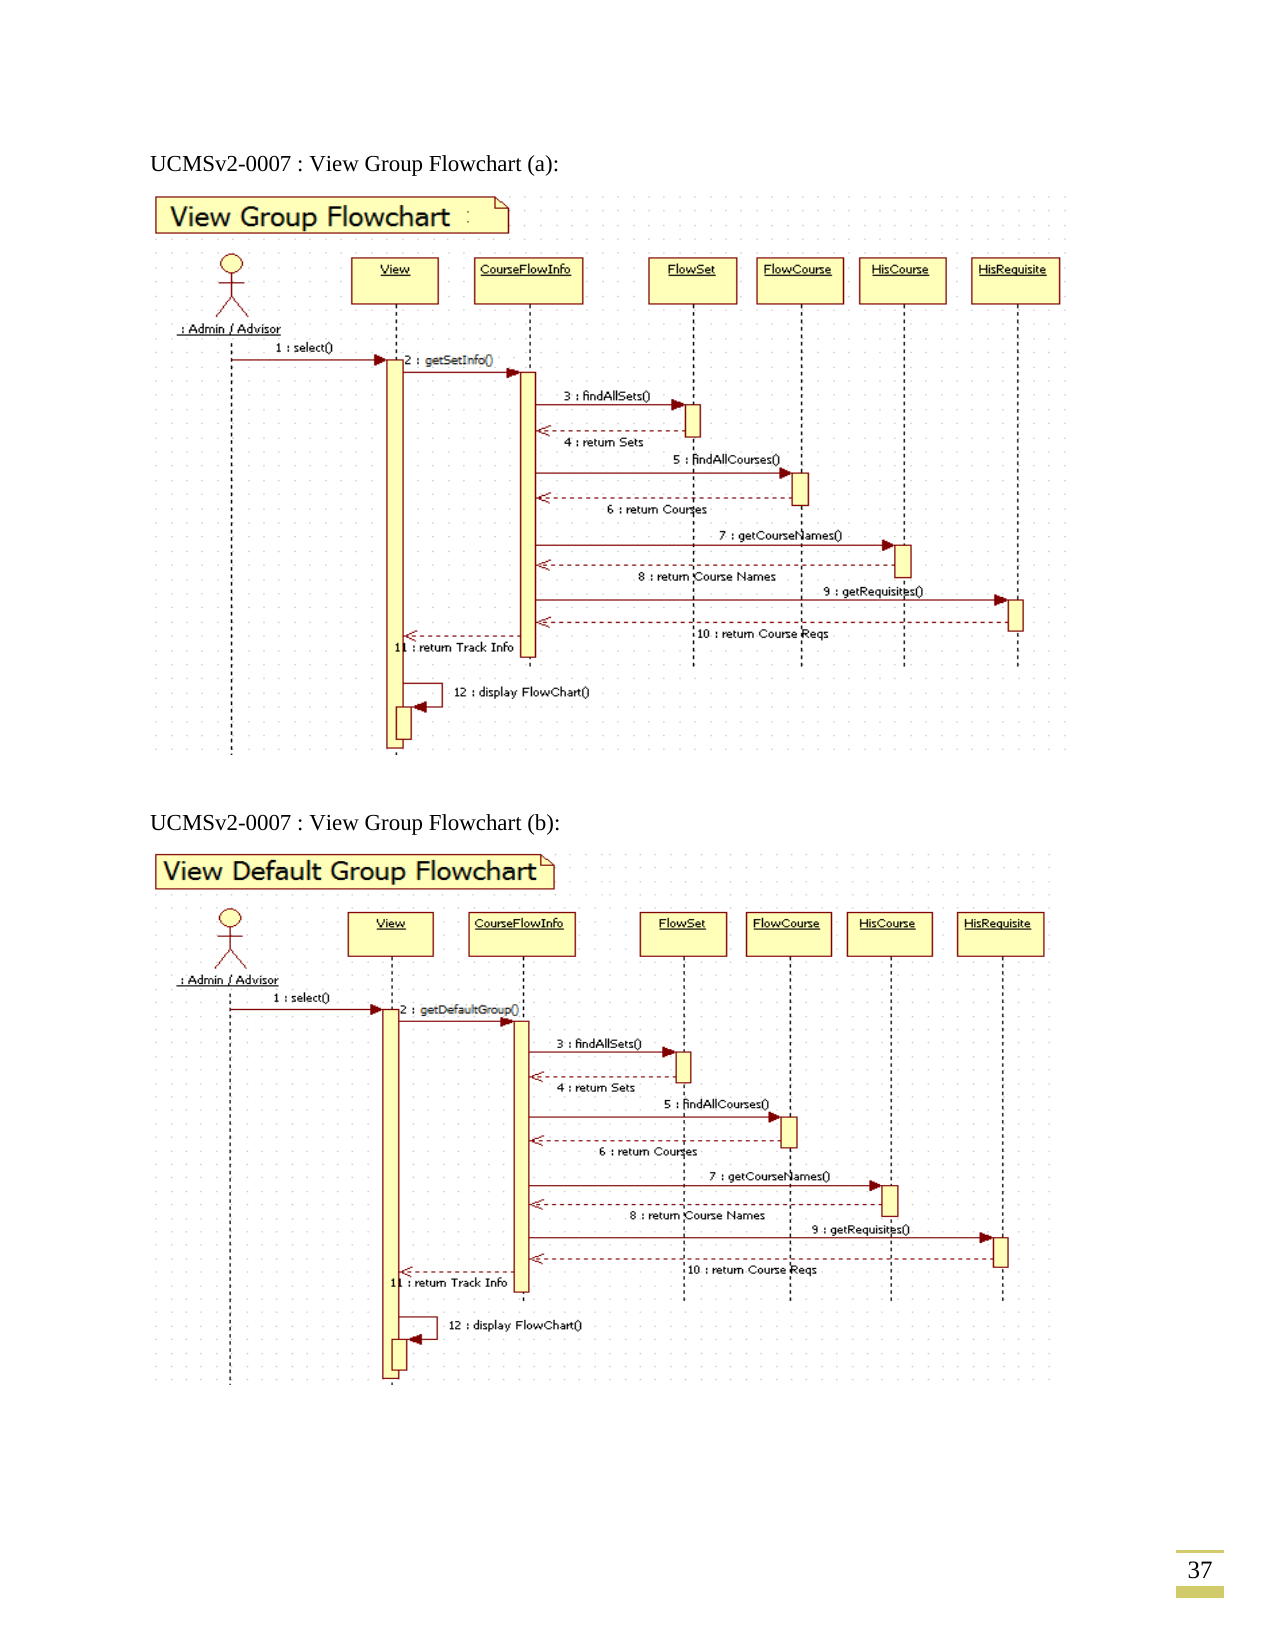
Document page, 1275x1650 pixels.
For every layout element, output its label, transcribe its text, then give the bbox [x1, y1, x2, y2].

picture [150, 189, 1074, 755]
picture [150, 848, 1058, 1385]
text UCMSv2-0007 : View Group Flowchart (a): [150, 150, 1125, 176]
text UCMSv2-0007 : View Group Flowchart (b): [150, 808, 1125, 835]
